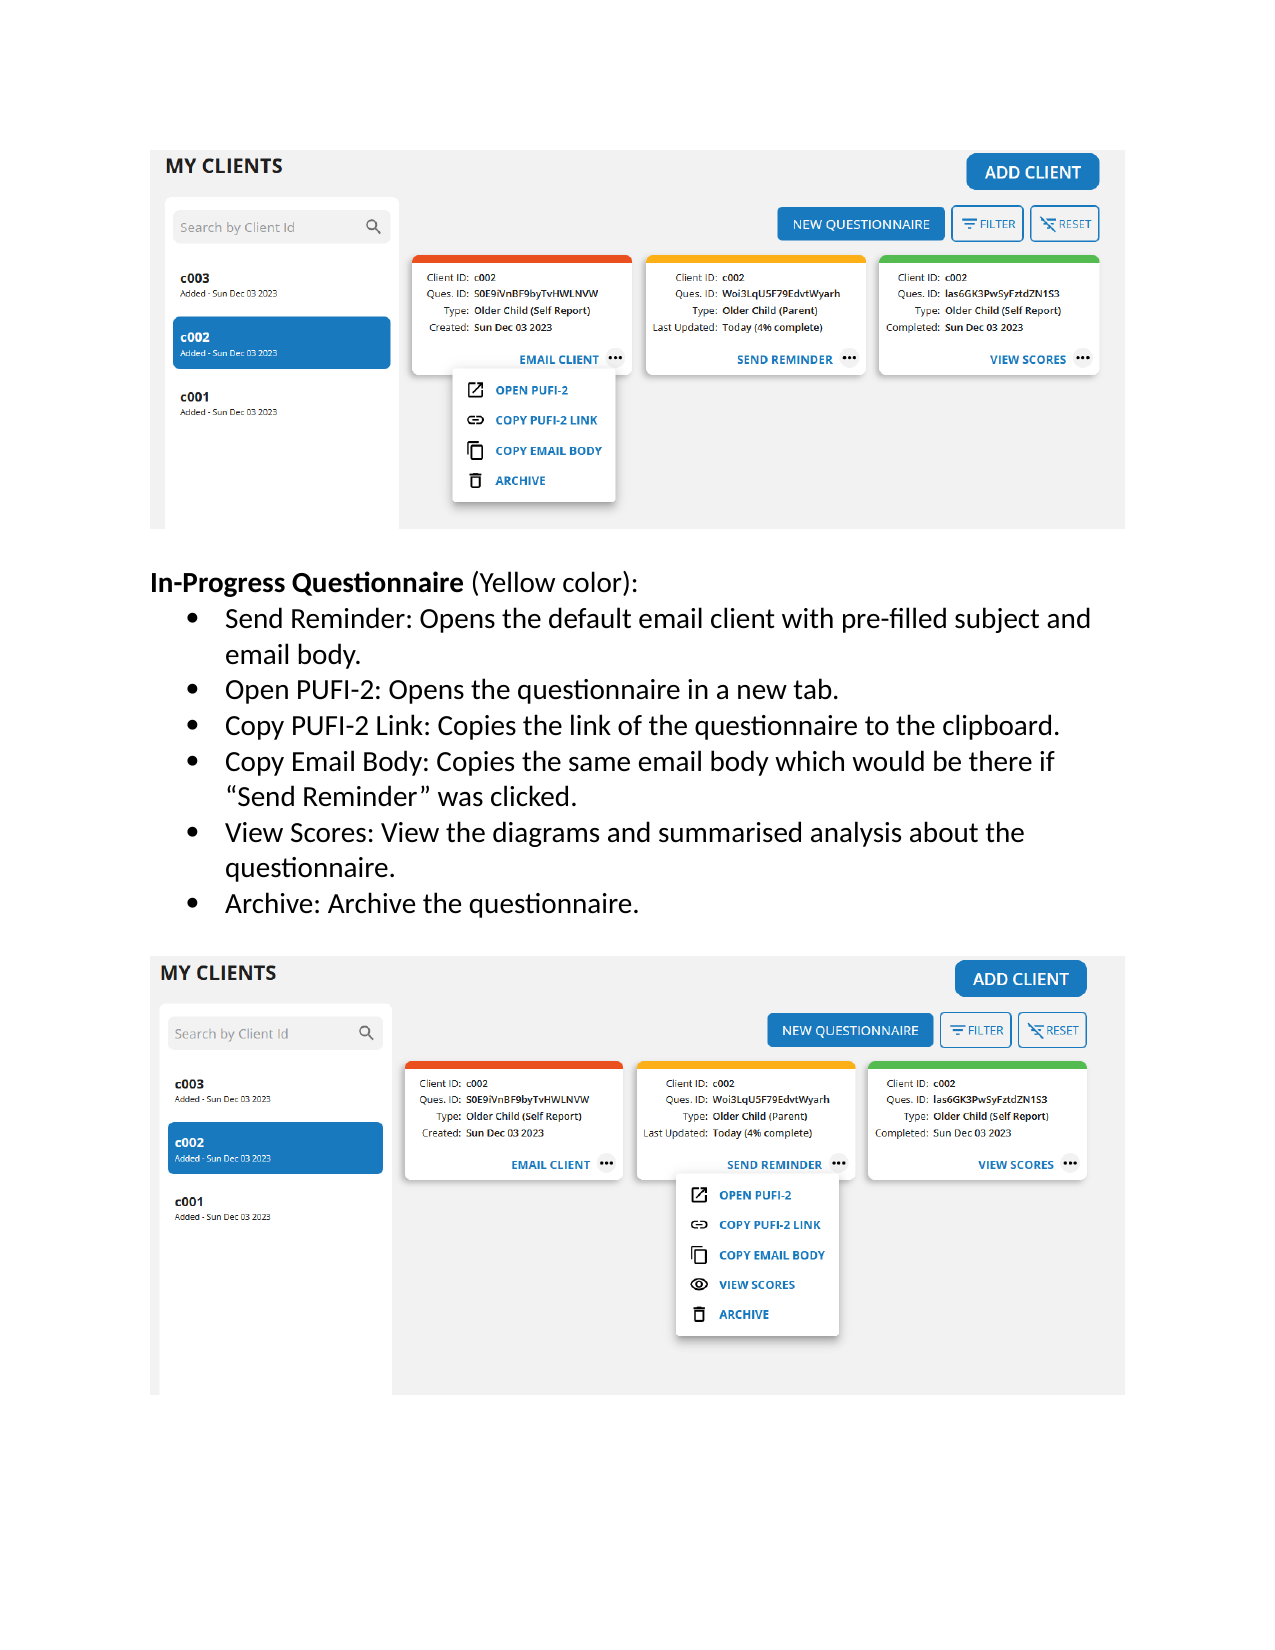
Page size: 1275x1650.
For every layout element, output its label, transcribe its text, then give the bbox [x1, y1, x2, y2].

list Copy Email Body: Copies the same email body which would be there if “Send Reminder” was clicked. [187, 743, 1125, 814]
list Copy PUFI-2 Link: Copies the link of the questionnaire to the clipboard. [187, 707, 1125, 743]
text In-Progress Questionnaire (Yellow color): [150, 564, 1125, 600]
list Archive: Archive the questionnaire. [187, 885, 1125, 921]
picture [150, 150, 1125, 529]
list View Scores: View the diagrams and summarised analysis about the questionnaire. [187, 814, 1125, 885]
picture [150, 956, 1125, 1395]
list Open PUFI-2: Opens the questionnaire in a new tab. [187, 671, 1125, 707]
list Send Reminder: Opens the default email client with pre-filled subject and email body. [187, 600, 1125, 671]
